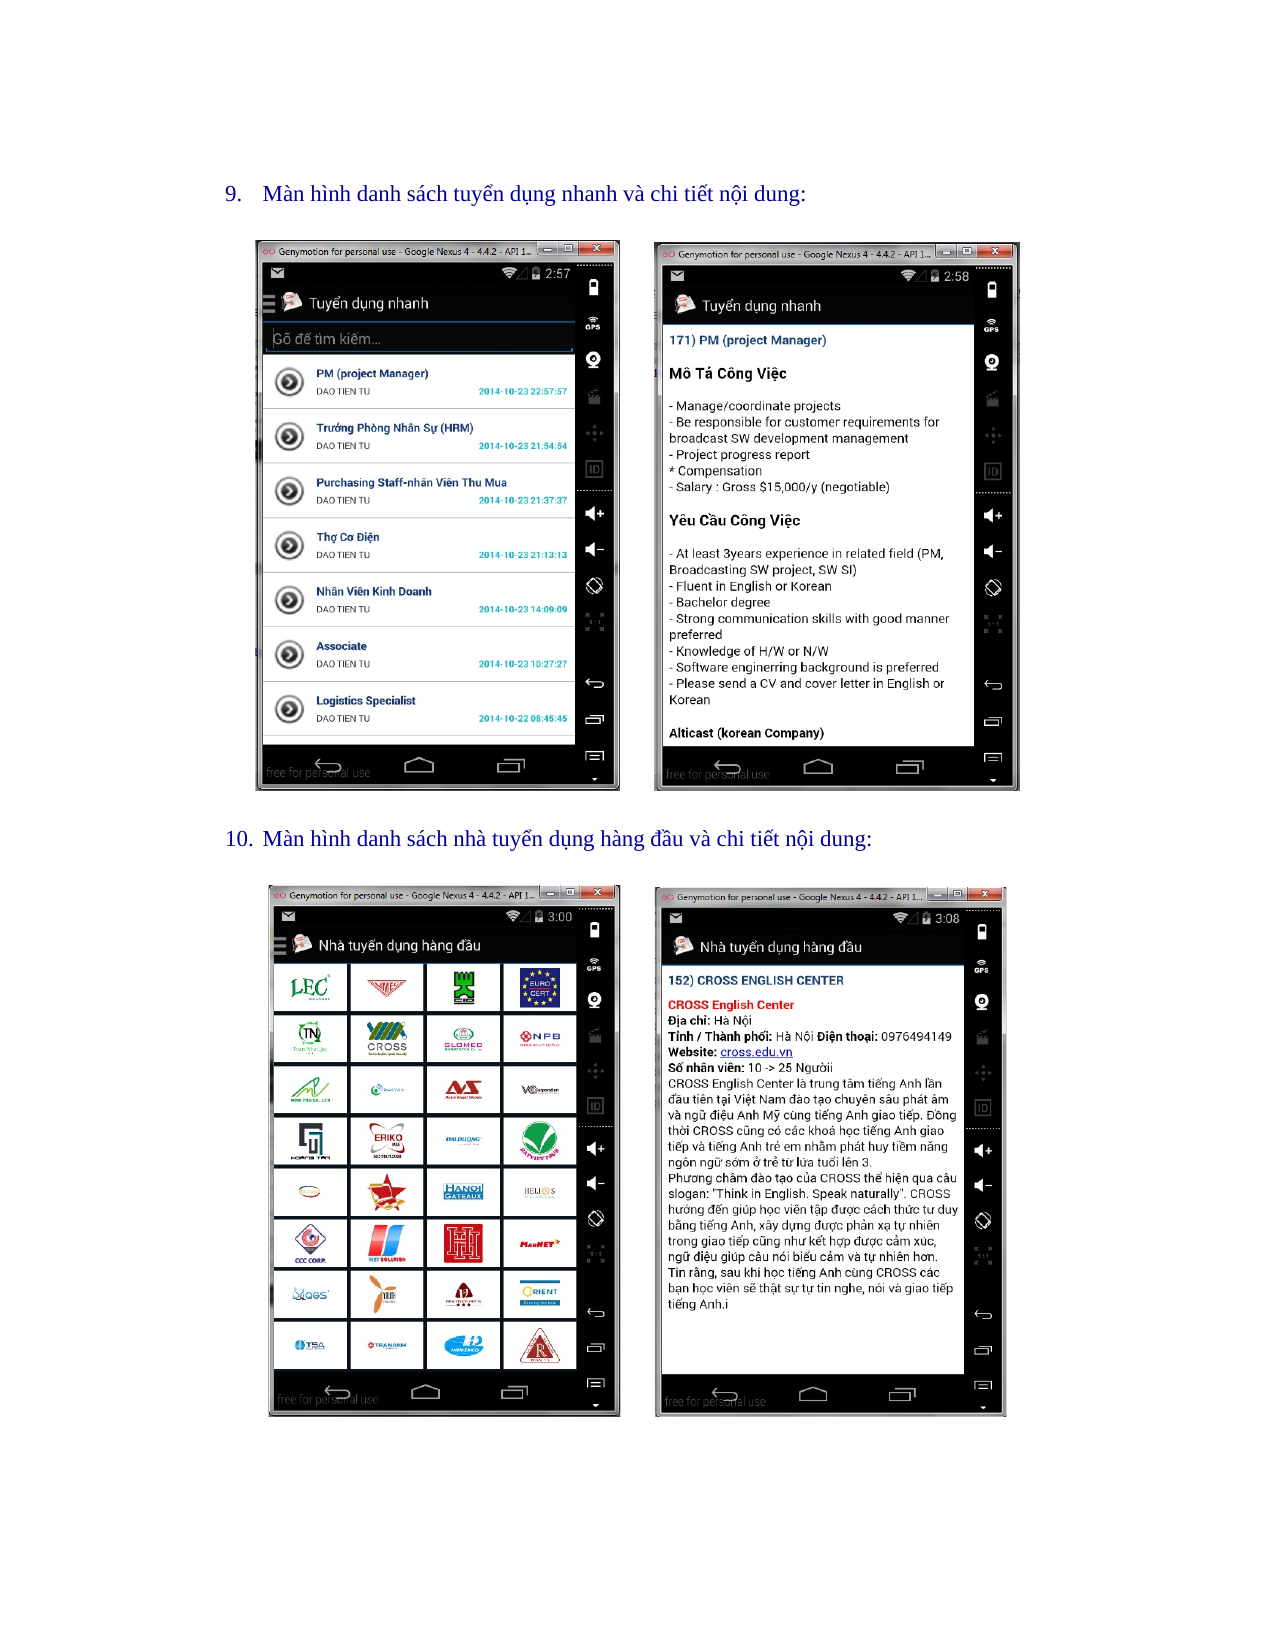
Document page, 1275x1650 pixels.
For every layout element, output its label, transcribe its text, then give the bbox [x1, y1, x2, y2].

picture [268, 885, 621, 1417]
picture [654, 242, 1020, 791]
picture [654, 887, 1007, 1417]
list Màn hình danh sách nhà tuyển dụng hàng đầu và chi tiết nội dung: [225, 825, 1125, 851]
list Màn hình danh sách tuyển dụng nhanh và chi tiết nội dung: [225, 180, 1125, 207]
picture [255, 240, 620, 791]
